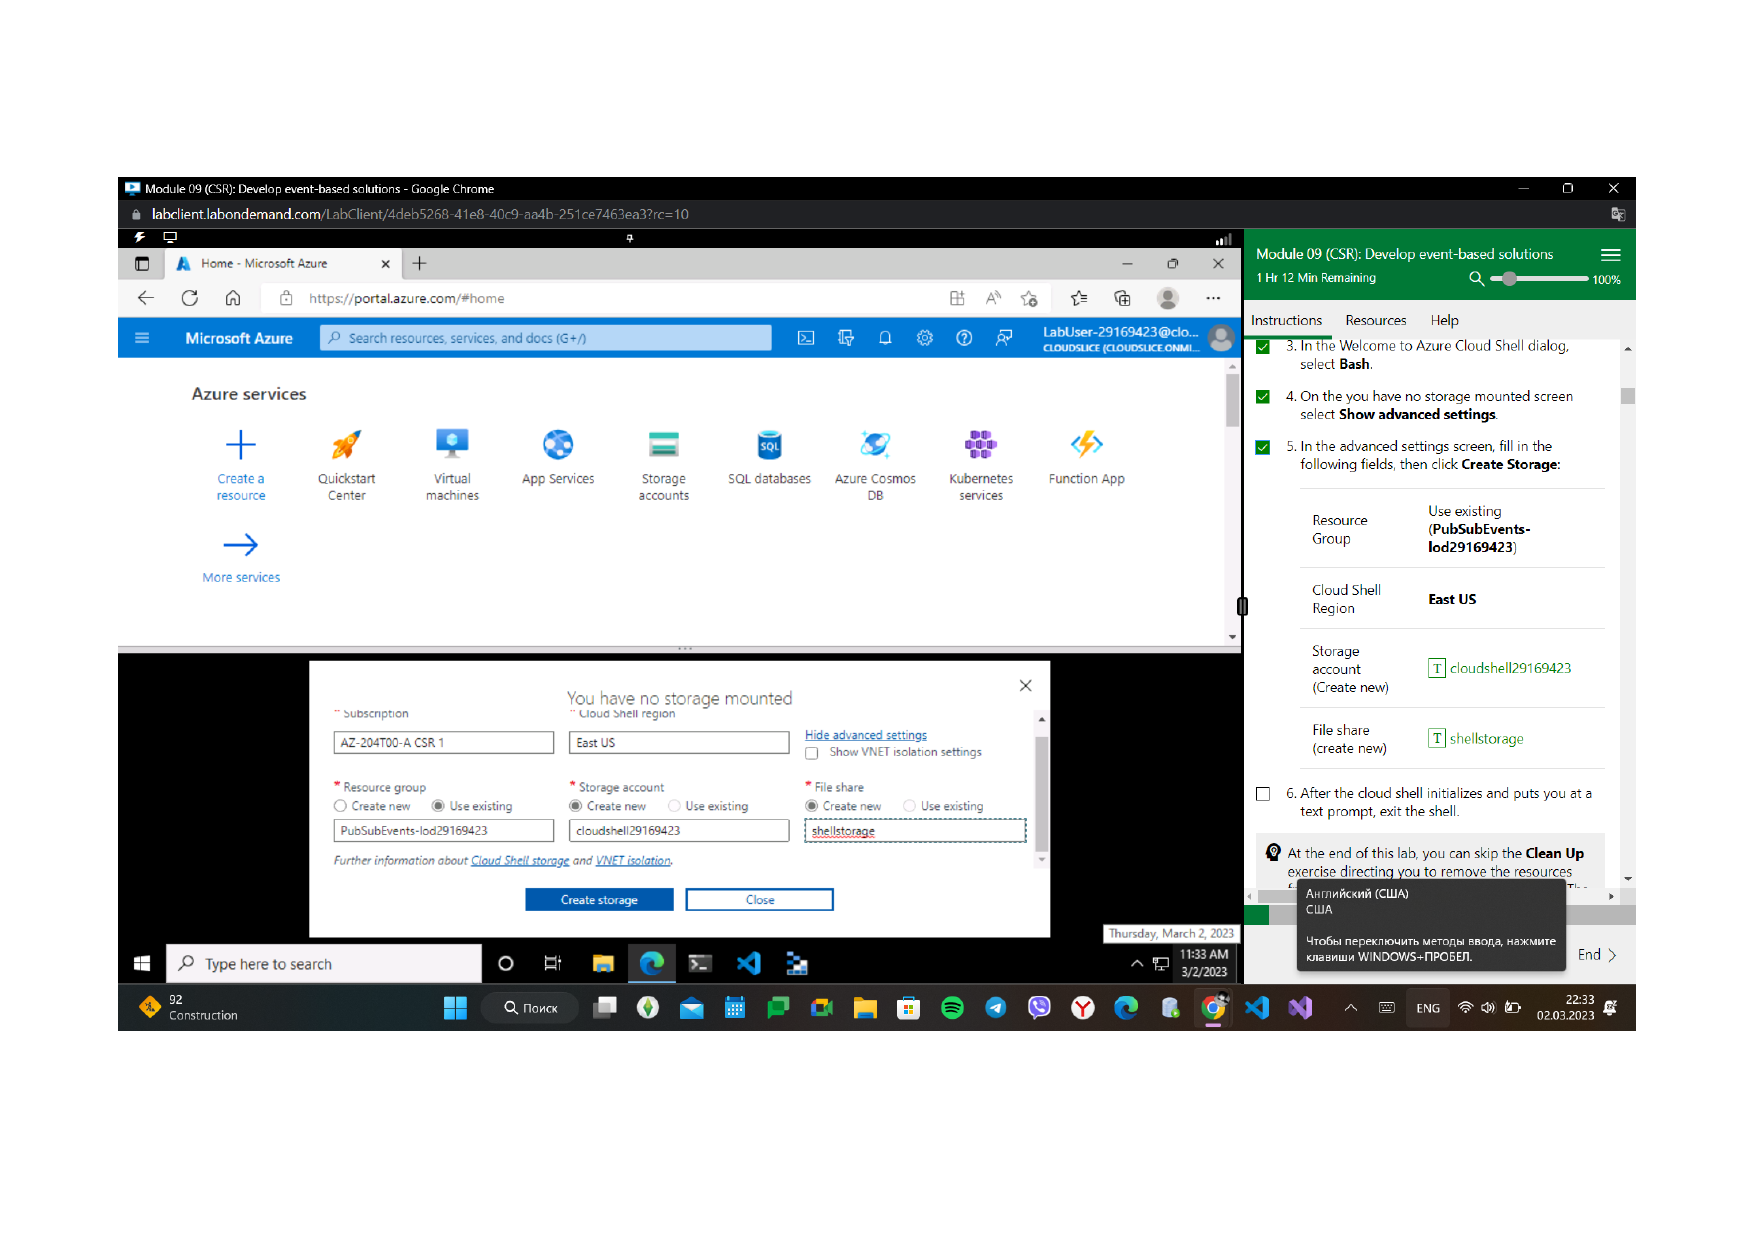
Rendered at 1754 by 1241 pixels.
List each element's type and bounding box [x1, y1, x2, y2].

picture [118, 177, 1636, 1031]
